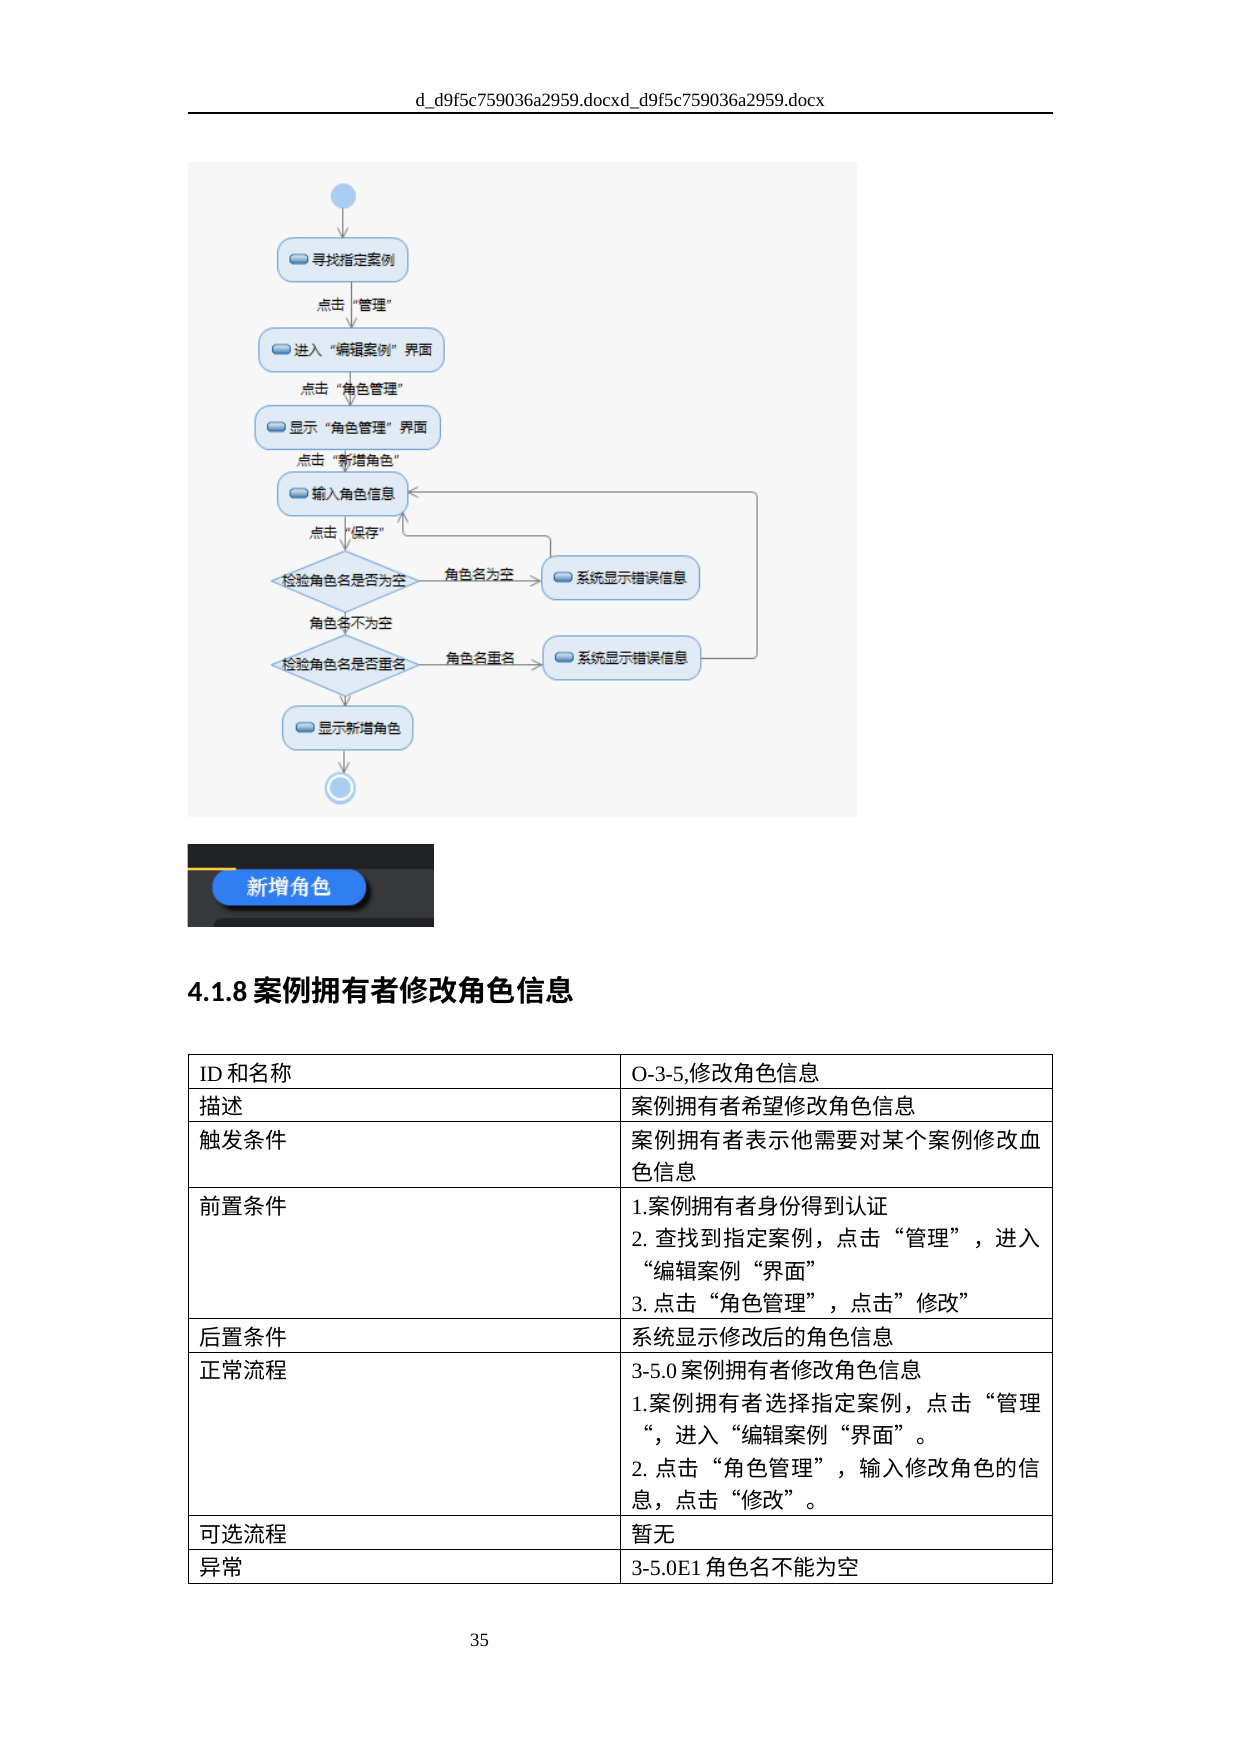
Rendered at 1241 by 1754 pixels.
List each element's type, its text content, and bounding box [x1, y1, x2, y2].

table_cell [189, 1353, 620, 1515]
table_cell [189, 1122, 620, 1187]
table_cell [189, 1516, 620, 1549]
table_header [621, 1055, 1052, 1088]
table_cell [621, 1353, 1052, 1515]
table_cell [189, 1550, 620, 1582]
subtitle 4.1.8案例拥有者修改角色信息 [187, 957, 1053, 1022]
picture [187, 844, 434, 927]
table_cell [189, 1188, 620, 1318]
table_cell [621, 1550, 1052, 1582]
picture [187, 162, 858, 817]
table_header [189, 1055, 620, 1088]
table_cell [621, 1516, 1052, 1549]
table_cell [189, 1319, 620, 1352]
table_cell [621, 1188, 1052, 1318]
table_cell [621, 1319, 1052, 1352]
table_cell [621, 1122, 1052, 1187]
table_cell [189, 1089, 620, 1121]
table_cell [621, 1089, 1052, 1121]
